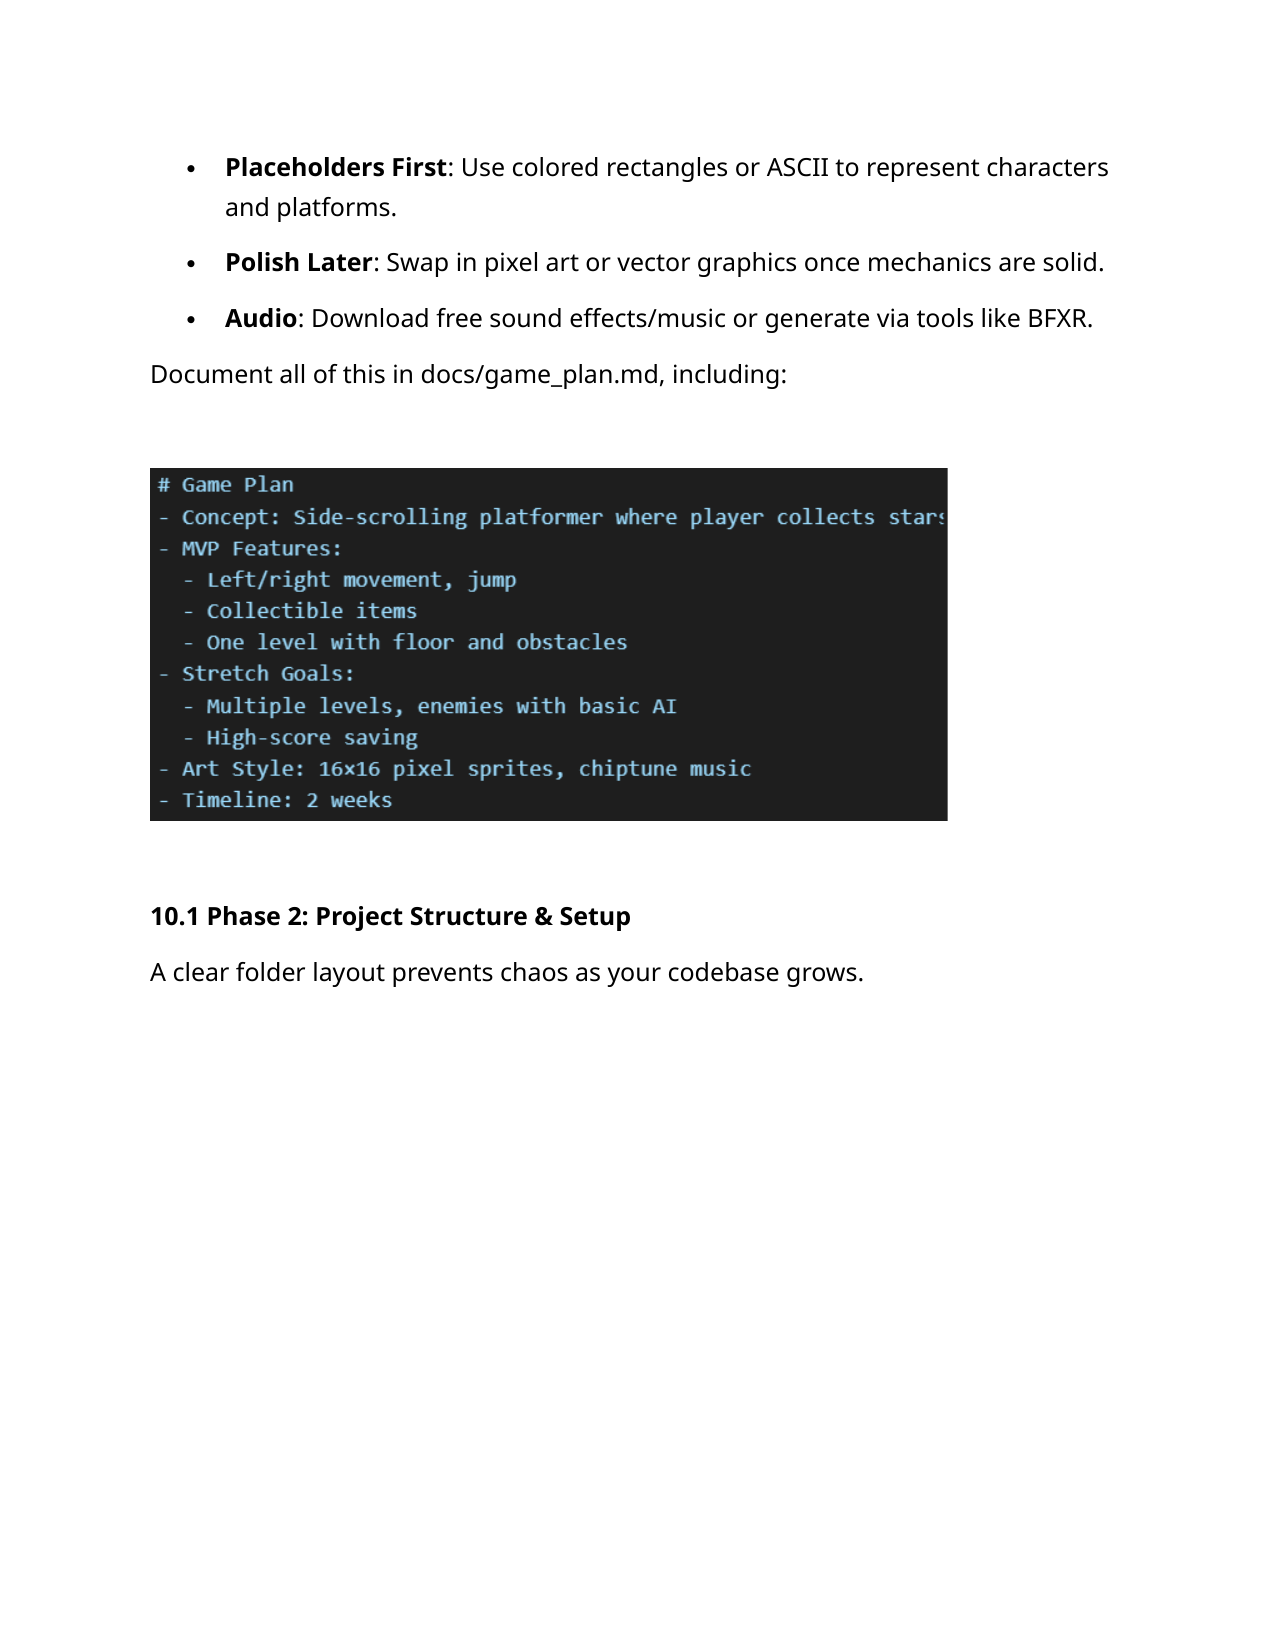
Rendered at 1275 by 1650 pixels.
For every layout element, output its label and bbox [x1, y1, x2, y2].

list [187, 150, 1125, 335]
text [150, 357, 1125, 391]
picture [150, 468, 948, 821]
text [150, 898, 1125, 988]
